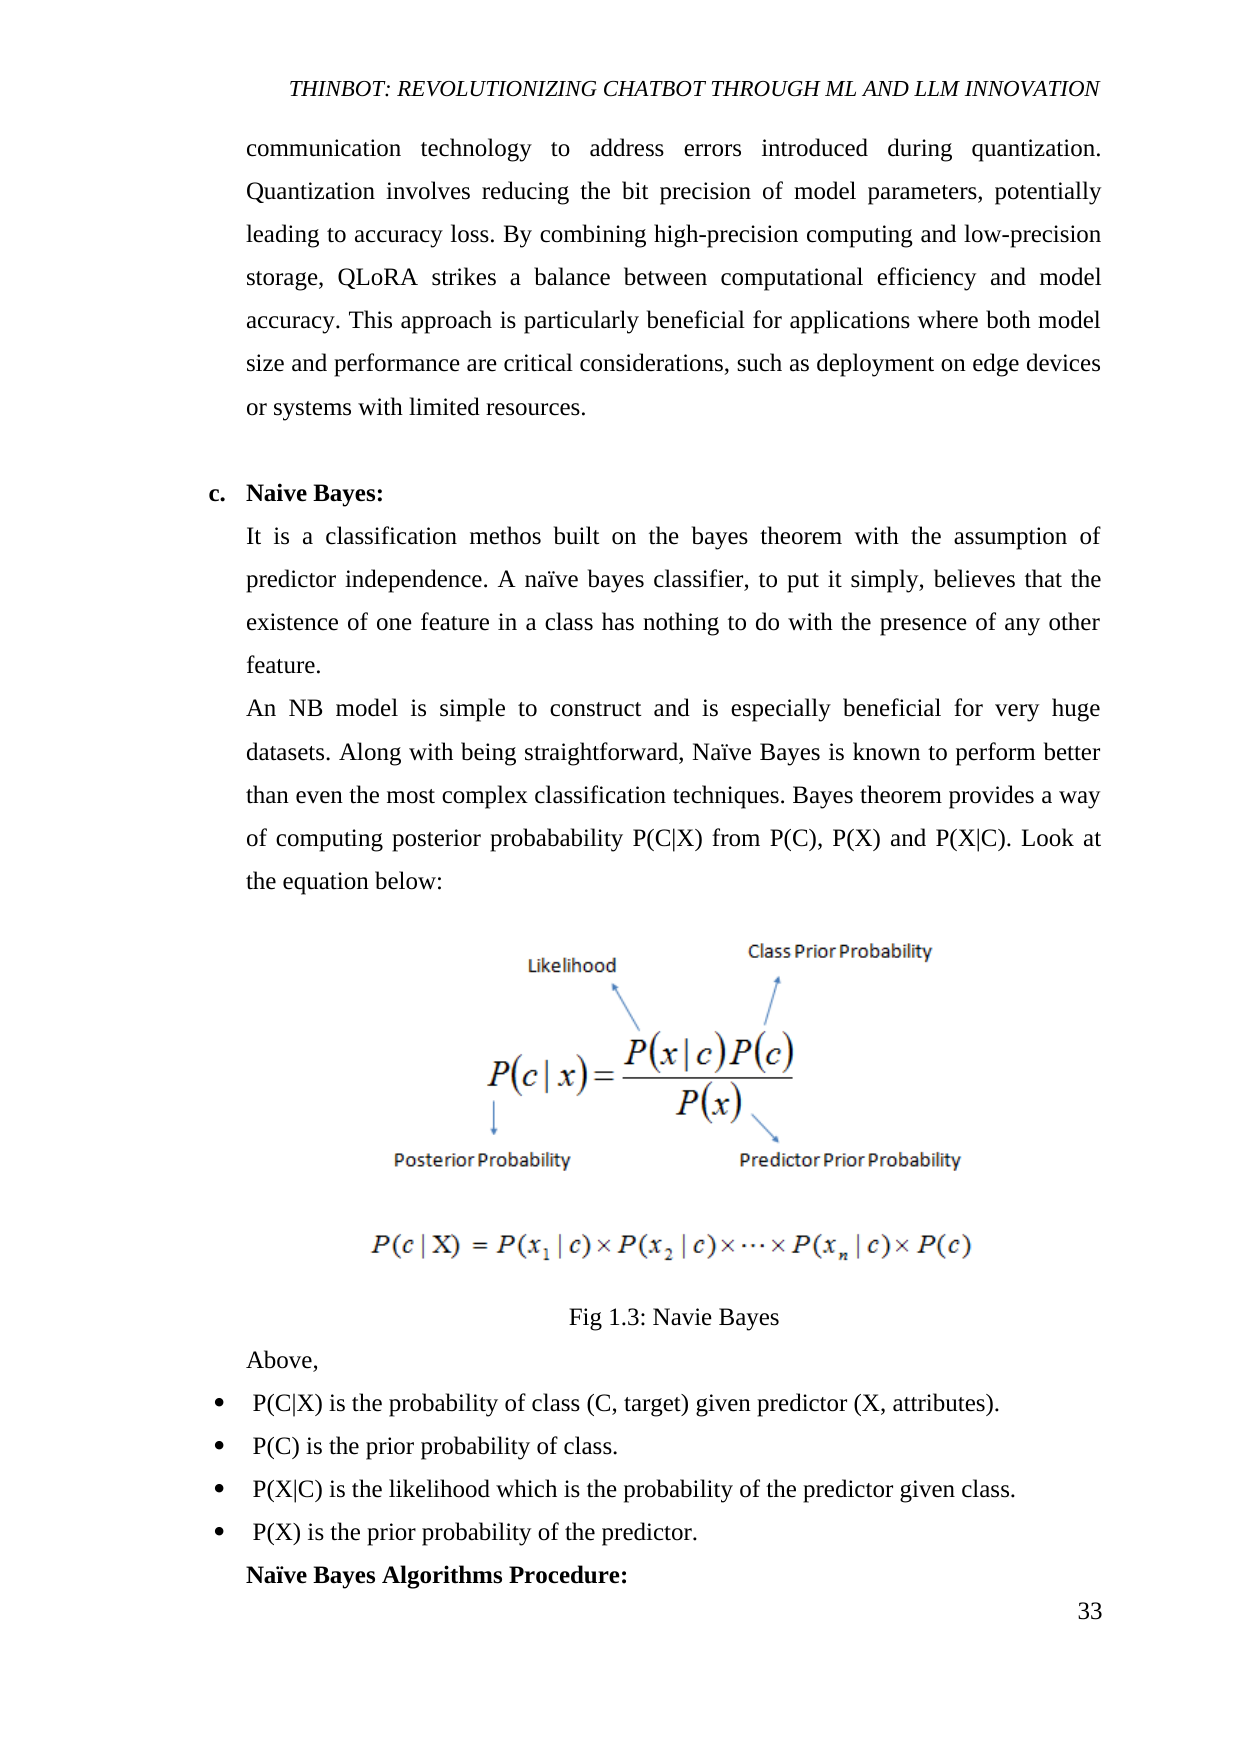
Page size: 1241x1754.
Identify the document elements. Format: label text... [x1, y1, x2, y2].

list P(X) is the prior probability of the predictor. [215, 1517, 1102, 1546]
list Fig 1.3: Navie Bayes [246, 1302, 1102, 1331]
list Naïve Bayes Algorithms Procedure: [246, 1561, 1102, 1589]
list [246, 133, 1102, 420]
list Naive Bayes: [208, 478, 1102, 507]
list P(X|C) is the likelihood which is the probability of the predictor given class. [215, 1474, 1102, 1503]
list It is a classification methos built on the bayes theorem with the assumption of predictor independence. A naïve bayes classifier, to put it simply, believes that the existence of one feature in a class has nothing to do with the presence of any other feature. [246, 521, 1102, 679]
list Above, [246, 1345, 1102, 1374]
list P(C) is the prior probability of class. [215, 1431, 1102, 1460]
picture [342, 909, 1006, 1289]
list P(C|X) is the probability of class (C, target) given predictor (X, attributes). [215, 1388, 1102, 1417]
list An NB model is simple to construct and is especially beneficial for very huge datasets. Along with being straightforward, Naïve Bayes is known to perform better than even the most complex classification techniques. Bayes theorem provides a way of computing posterior probabability P(C|X) from P(C), P(X) and P(X|C). Look at the equation below: [246, 693, 1102, 895]
